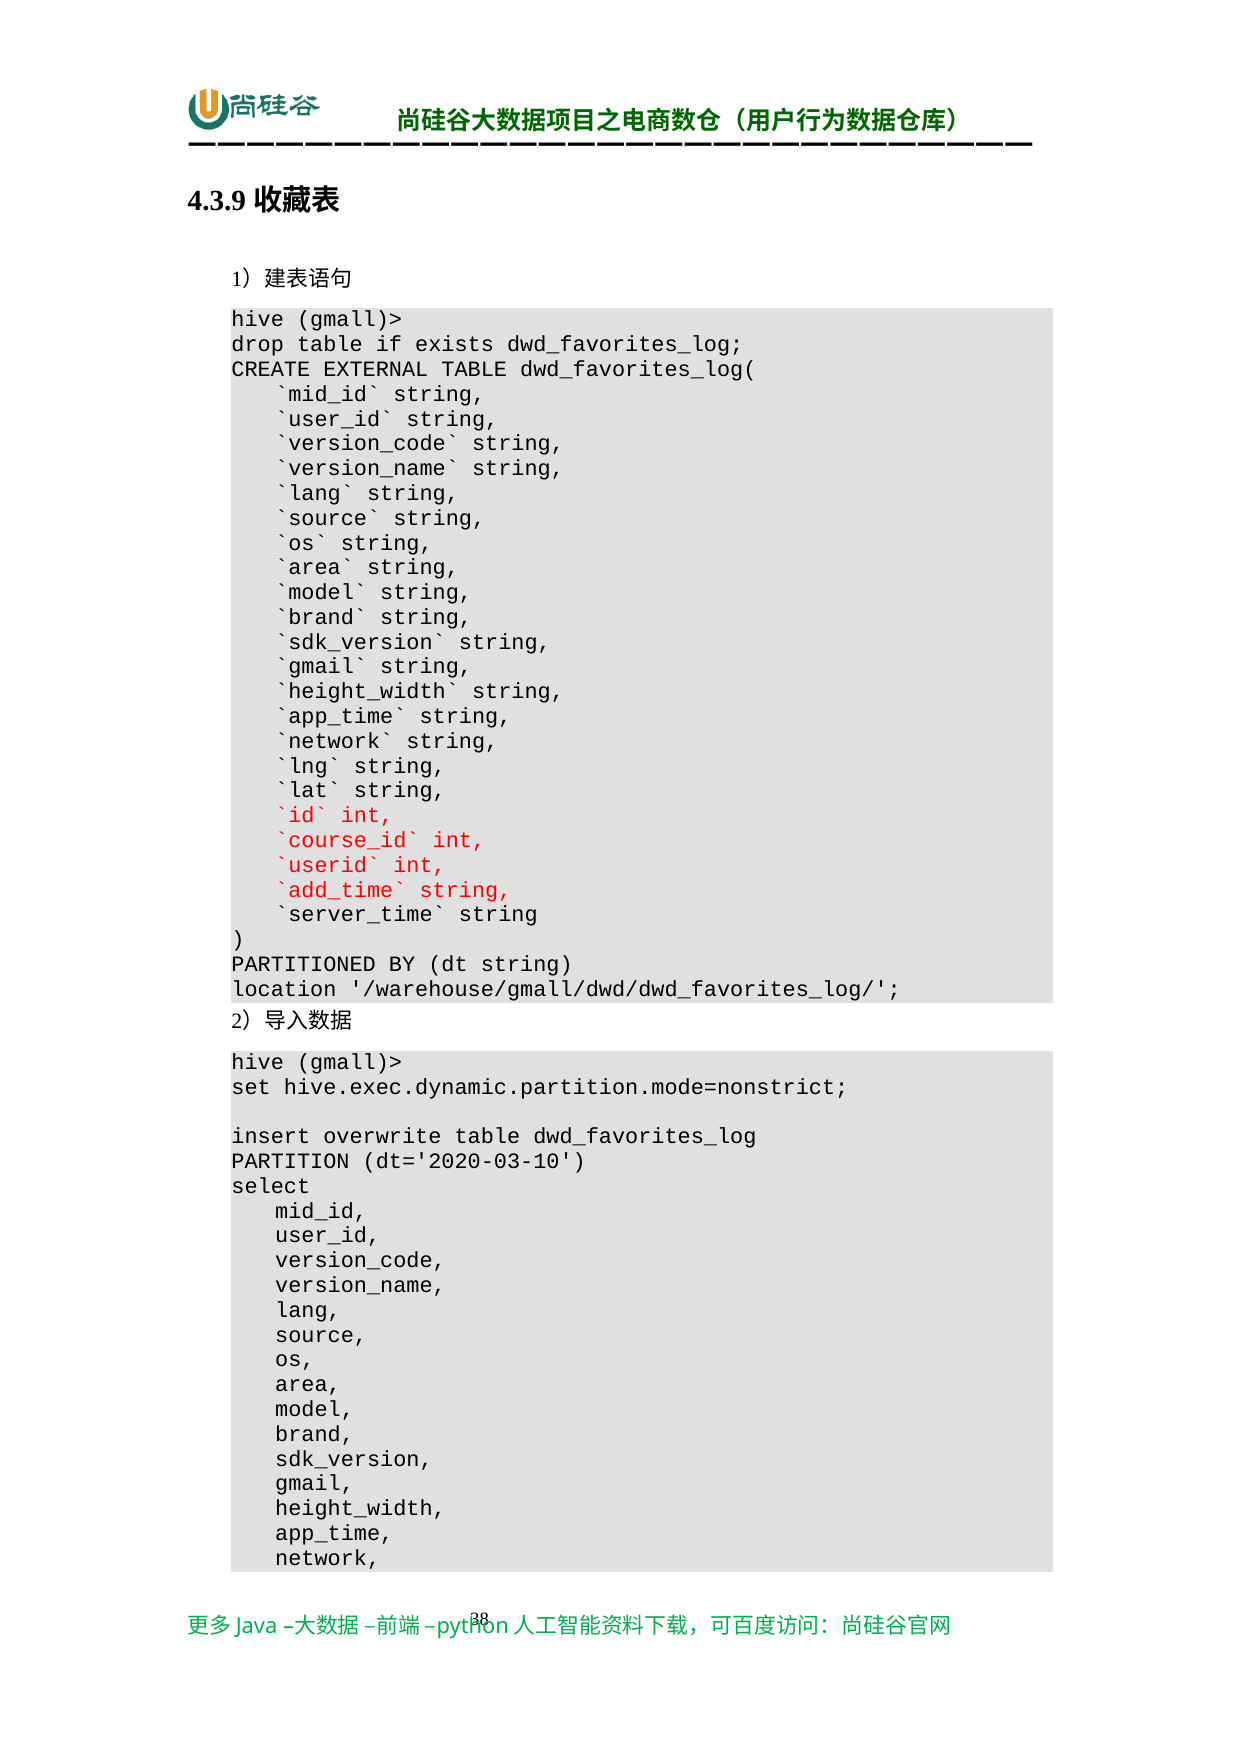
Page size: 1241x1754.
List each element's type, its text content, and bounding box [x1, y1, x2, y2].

text `lng` string, [231, 755, 1053, 779]
text 1）建表语句 [187, 260, 1053, 293]
text location '/warehouse/gmall/dwd/dwd_favorites_log/'; [231, 978, 1053, 1003]
text version_code, [231, 1249, 1053, 1274]
text `sdk_version` string, [231, 631, 1053, 656]
text user_id, [231, 1224, 1053, 1249]
text version_name, [231, 1274, 1053, 1299]
text sdk_version, [231, 1448, 1053, 1472]
text lang, [231, 1299, 1053, 1324]
text set hive.exec.dynamic.partition.mode=nonstrict; [231, 1076, 1053, 1101]
text `user_id` string, [231, 408, 1053, 432]
text `lang` string, [231, 482, 1053, 507]
text insert overwrite table dwd_favorites_log [231, 1125, 1053, 1150]
text `source` string, [231, 507, 1053, 532]
text `lat` string, [231, 779, 1053, 804]
text `model` string, [231, 581, 1053, 606]
text `course_id` int, [231, 829, 1053, 854]
text drop table if exists dwd_favorites_log; [231, 333, 1053, 358]
text hive (gmall)> [231, 308, 1053, 333]
text PARTITIONED BY (dt string) [231, 953, 1053, 978]
text `userid` int, [231, 854, 1053, 879]
text `mid_id` string, [231, 383, 1053, 408]
text gmail, [231, 1472, 1053, 1497]
text `height_width` string, [231, 680, 1053, 705]
text `version_code` string, [231, 432, 1053, 457]
text mid_id, [231, 1200, 1053, 1224]
text ) [231, 928, 1053, 953]
text hive (gmall)> [231, 1051, 1053, 1076]
text network, [231, 1547, 1053, 1572]
text PARTITION (dt='2020-03-10') [231, 1150, 1053, 1175]
text os, [231, 1348, 1053, 1373]
text brand, [231, 1423, 1053, 1448]
picture [187, 88, 320, 130]
text `os` string, [231, 532, 1053, 556]
text app_time, [231, 1522, 1053, 1547]
text model, [231, 1398, 1053, 1423]
text `server_time` string [231, 903, 1053, 928]
text `area` string, [231, 556, 1053, 581]
text `id` int, [231, 804, 1053, 829]
text 2）导入数据 [187, 1003, 1053, 1035]
text `gmail` string, [231, 656, 1053, 680]
text source, [231, 1324, 1053, 1348]
text `app_time` string, [231, 705, 1053, 730]
text area, [231, 1373, 1053, 1398]
text CREATE EXTERNAL TABLE dwd_favorites_log( [231, 358, 1053, 383]
text height_width, [231, 1497, 1053, 1522]
text `version_name` string, [231, 457, 1053, 482]
text `network` string, [231, 730, 1053, 755]
subtitle 4.3.9 收藏表 [187, 165, 1053, 230]
text `brand` string, [231, 606, 1053, 631]
text `add_time` string, [231, 879, 1053, 903]
text select [231, 1175, 1053, 1200]
